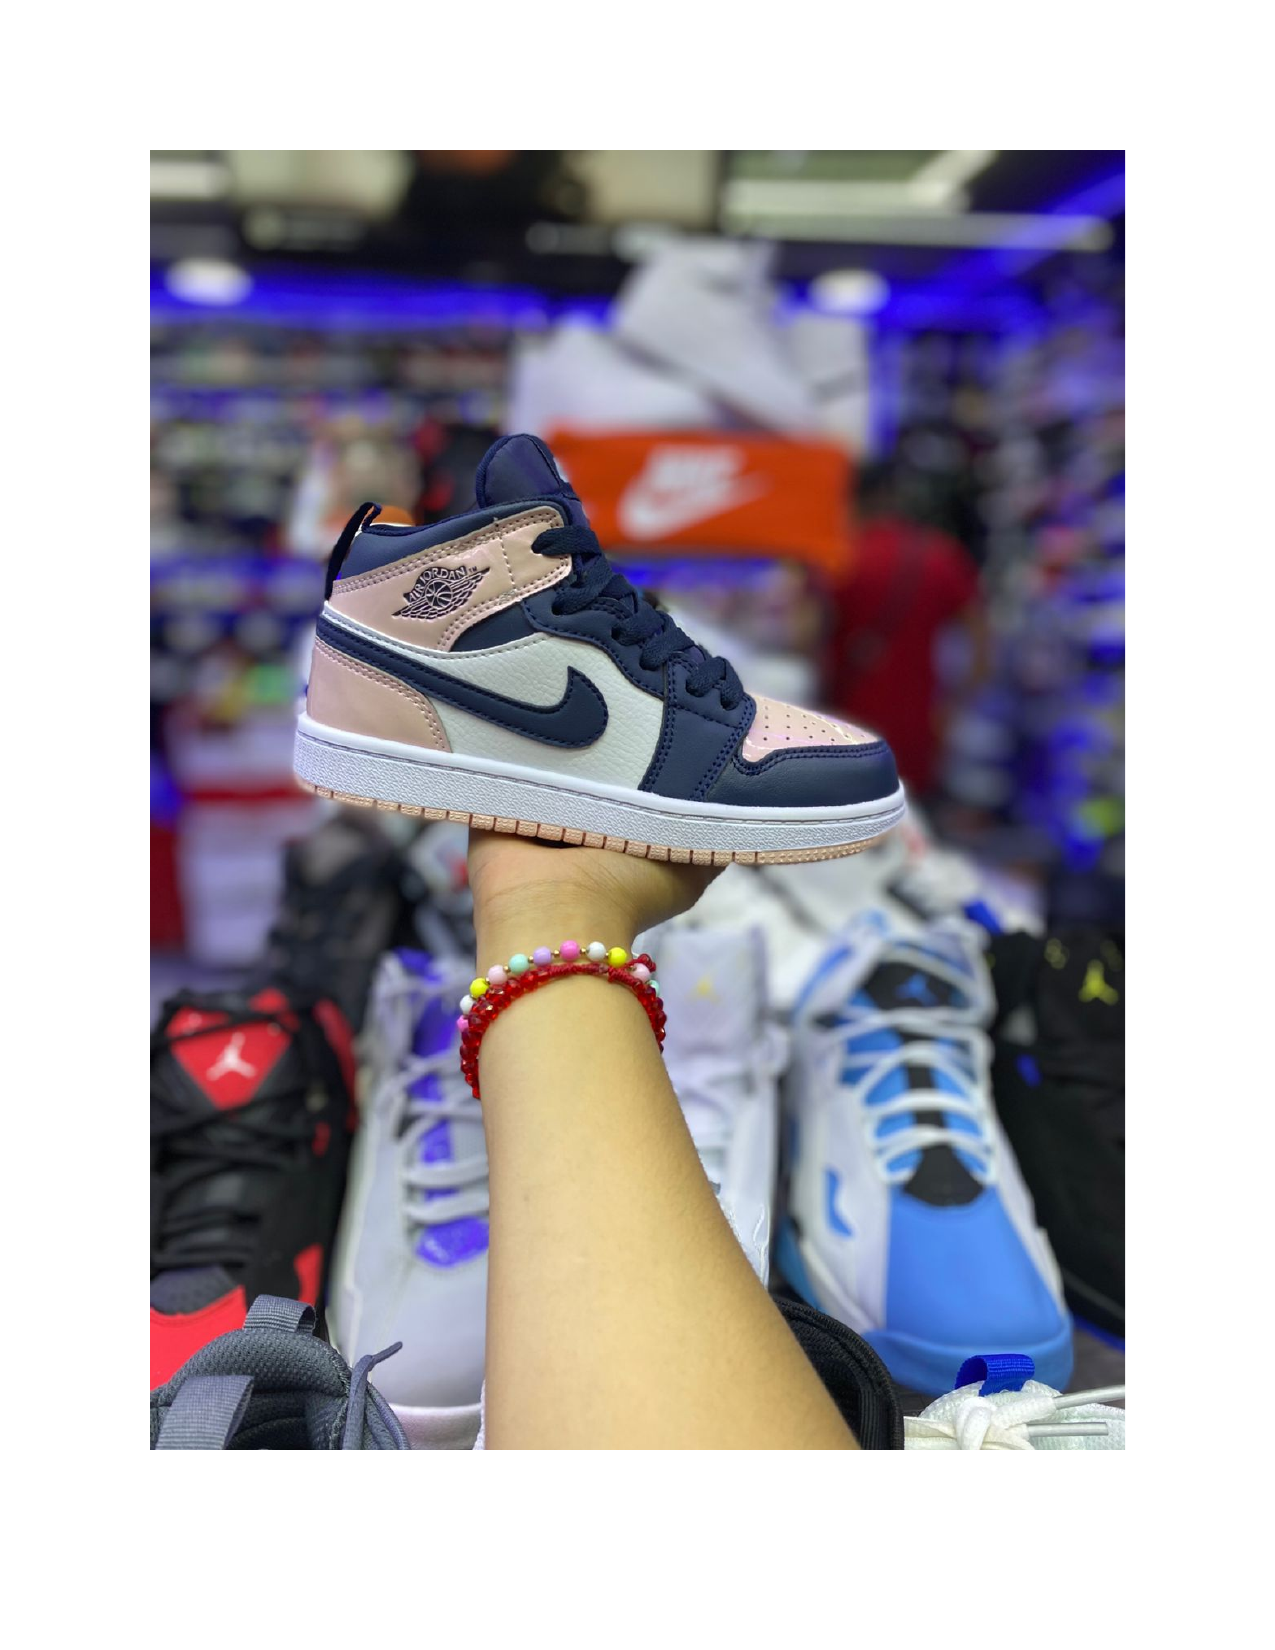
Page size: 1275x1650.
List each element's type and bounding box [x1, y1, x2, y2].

picture [150, 150, 1125, 1450]
